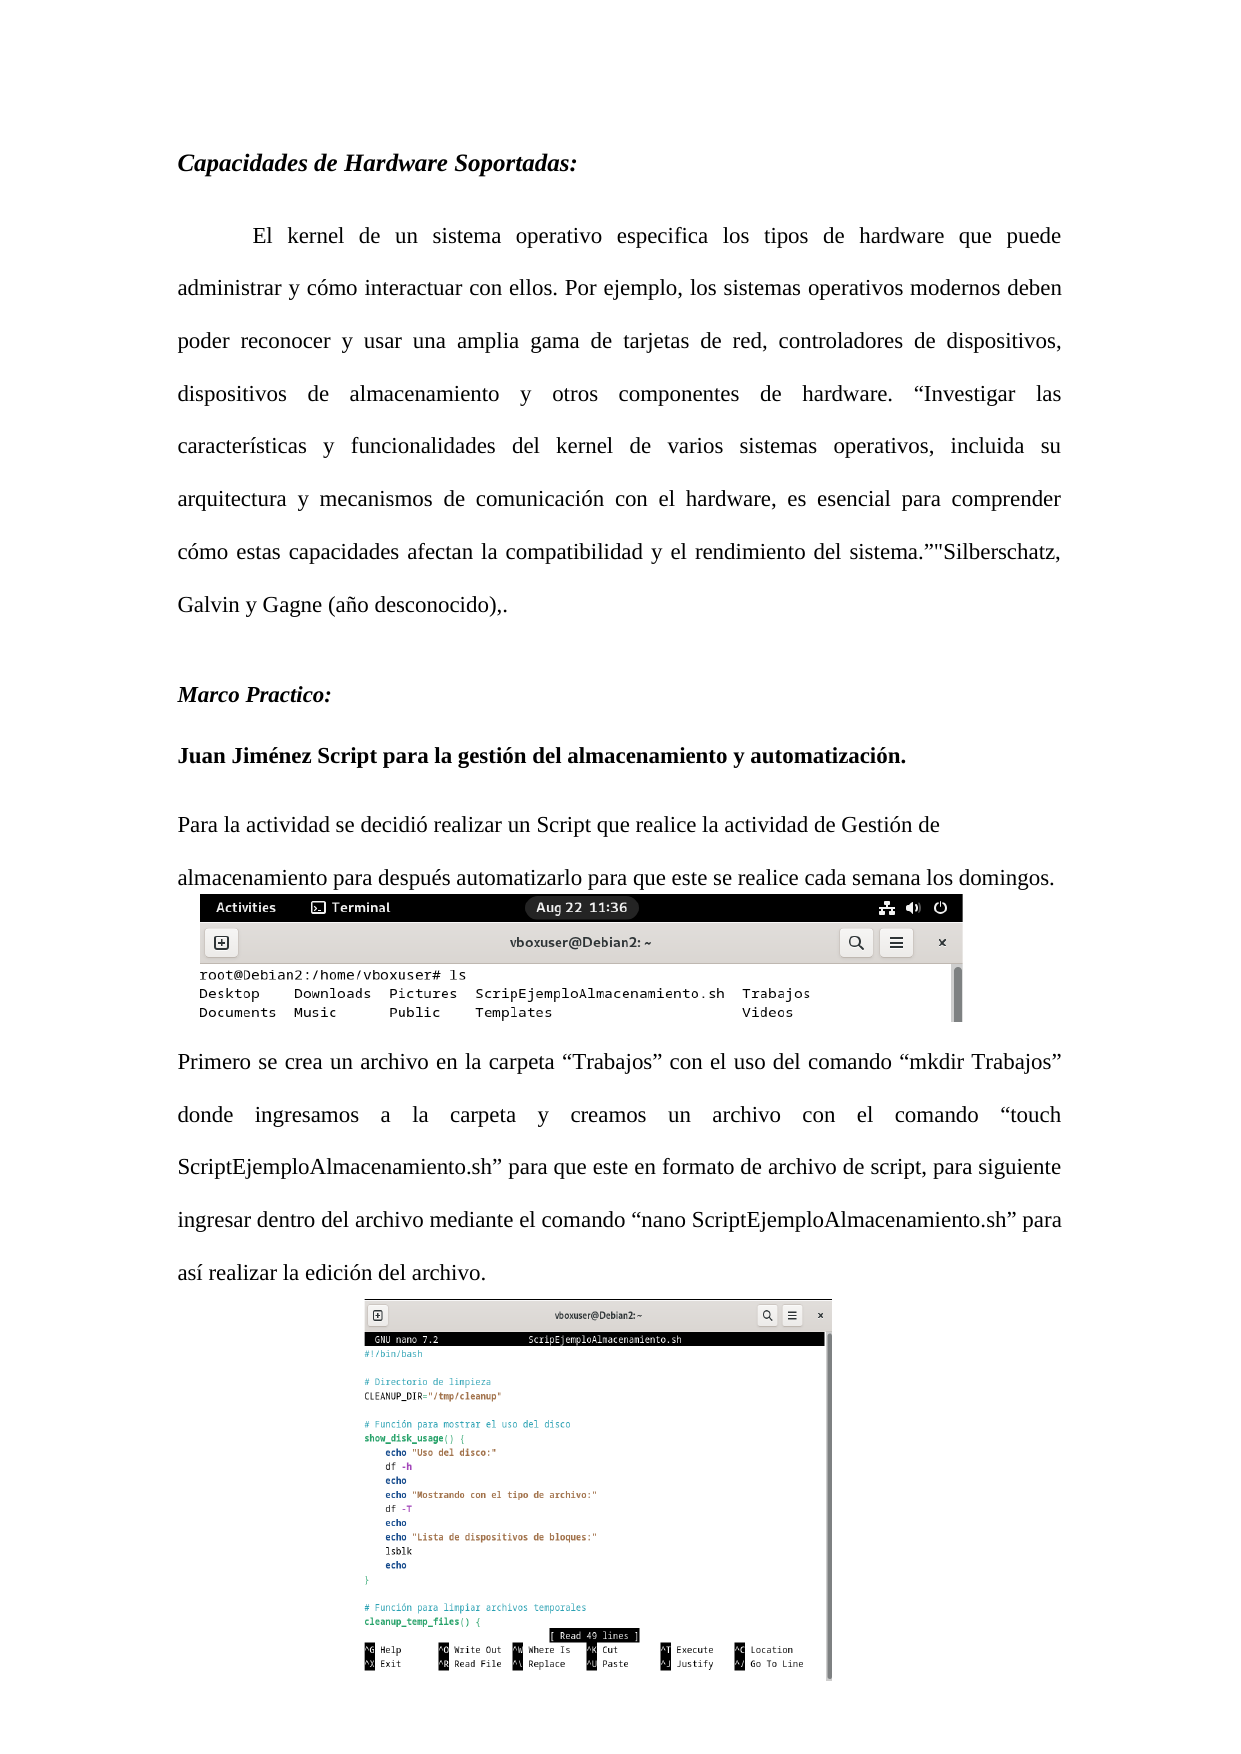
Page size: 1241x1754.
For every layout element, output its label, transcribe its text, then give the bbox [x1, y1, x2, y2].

text Para la actividad se decidió realizar un Script que realice la actividad de Gestión de almacenamiento para después automatizarlo para que este se realice cada semana los domingos. [177, 811, 1063, 890]
picture [364, 1299, 832, 1681]
text Capacidades de Hardware Soportadas: [177, 148, 1063, 176]
text Juan Jiménez Script para la gestión del almacenamiento y automatización. [177, 742, 1063, 768]
picture [200, 894, 963, 1022]
text El kernel de un sistema operativo especifica los tipos de hardware que puede administrar y cómo interactuar con ellos. Por ejemplo, los sistemas operativos modernos deben poder reconocer y usar una amplia gama de tarjetas de red, controladores de dispositivos, dispositivos de almacenamiento y otros componentes de hardware. “Investigar las características y funcionalidades del kernel de varios sistemas operativos, incluida su arquitectura y mecanismos de comunicación con el hardware, es esencial para comprender cómo estas capacidades afectan la compatibilidad y el rendimiento del sistema.”"Silberschatz, Galvin y Gagne (año desconocido),. [177, 222, 1063, 617]
subtitle Marco Practico: [177, 681, 1063, 707]
text Primero se crea un archivo en la carpeta “Trabajos” con el uso del comando “mkdir Trabajos” donde ingresamos a la carpeta y creamos un archivo con el comando “touch ScriptEjemploAlmacenamiento.sh” para que este en formato de archivo de script, para siguiente ingresar dentro del archivo mediante el comando “nano ScriptEjemploAlmacenamiento.sh” para así realizar la edición del archivo. [177, 1048, 1063, 1285]
